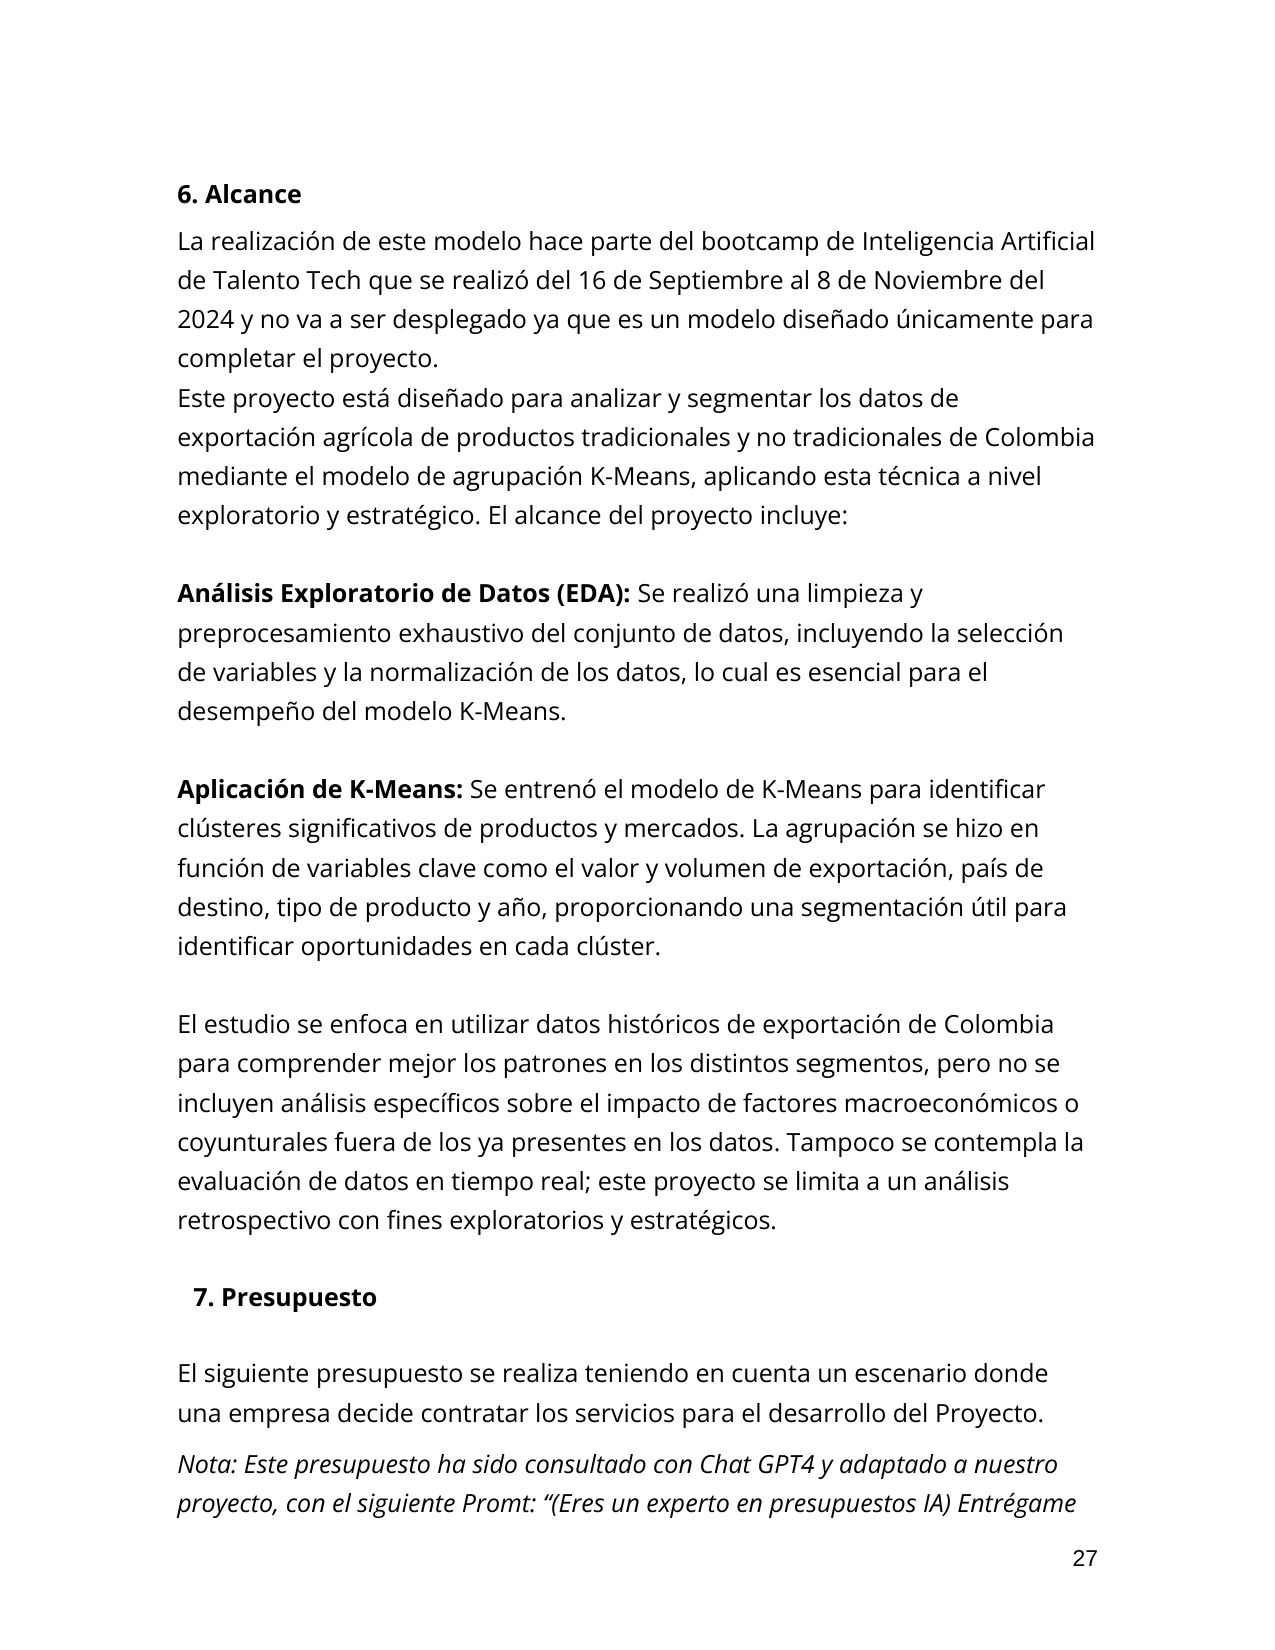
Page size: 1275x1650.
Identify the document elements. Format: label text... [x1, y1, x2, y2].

text Análisis Exploratorio de Datos (EDA): Se realizó una limpieza y preprocesamiento exhaustivo del conjunto de datos, incluyendo la selección de variables y la normalización de los datos, lo cual es esencial para el desempeño del modelo K-Means. [177, 576, 1098, 728]
text Este proyecto está diseñado para analizar y segmentar los datos de exportación agrícola de productos tradicionales y no tradicionales de Colombia mediante el modelo de agrupación K-Means, aplicando esta técnica a nivel exploratorio y estratégico. El alcance del proyecto incluye: [177, 380, 1098, 532]
text Aplicación de K-Means: Se entrenó el modelo de K-Means para identificar clústeres significativos de productos y mercados. La agrupación se hizo en función de variables clave como el valor y volumen de exportación, país de destino, tipo de producto y año, proporcionando una segmentación útil para identificar oportunidades en cada clúster. [177, 772, 1098, 963]
subtitle El siguiente presupuesto se realiza teniendo en cuenta un escenario donde una empresa decide contratar los servicios para el desarrollo del Proyecto. [177, 1356, 1098, 1429]
text El estudio se enfoca en utilizar datos históricos de exportación de Colombia para comprender mejor los patrones en los distintos segmentos, pero no se incluyen análisis específicos sobre el impacto de factores macroeconómicos o coyunturales fuera de los ya presentes en los datos. Tampoco se contempla la evaluación de datos en tiempo real; este proyecto se limita a un análisis retrospectivo con fines exploratorios y estratégicos. [177, 1007, 1098, 1237]
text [177, 1447, 1098, 1520]
subtitle 7. Presupuesto [118, 1279, 1098, 1313]
subtitle 6. Alcance [177, 177, 1098, 211]
text La realización de este modelo hace parte del bootcamp de Inteligencia Artificial de Talento Tech que se realizó del 16 de Septiembre al 8 de Noviembre del 2024 y no va a ser desplegado ya que es un modelo diseñado únicamente para completar el proyecto. [177, 224, 1098, 375]
